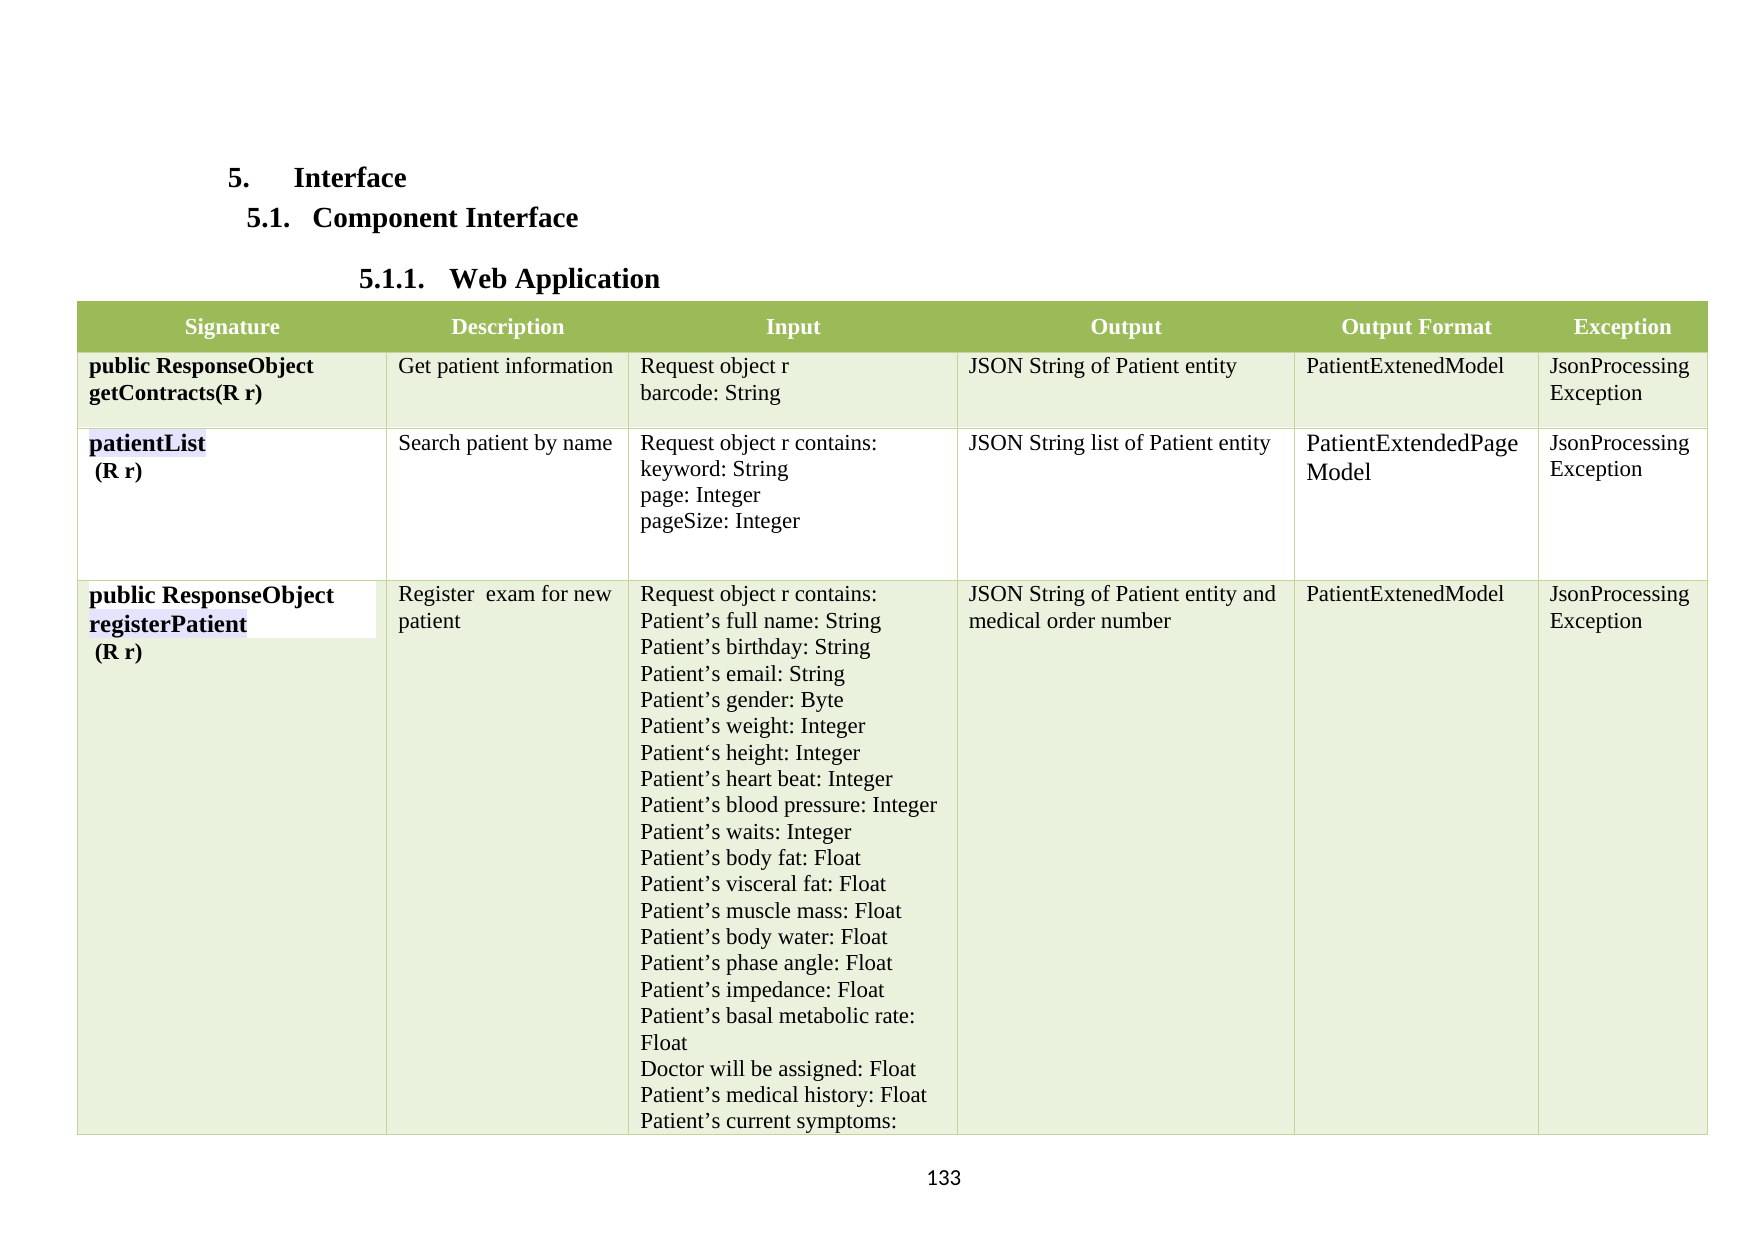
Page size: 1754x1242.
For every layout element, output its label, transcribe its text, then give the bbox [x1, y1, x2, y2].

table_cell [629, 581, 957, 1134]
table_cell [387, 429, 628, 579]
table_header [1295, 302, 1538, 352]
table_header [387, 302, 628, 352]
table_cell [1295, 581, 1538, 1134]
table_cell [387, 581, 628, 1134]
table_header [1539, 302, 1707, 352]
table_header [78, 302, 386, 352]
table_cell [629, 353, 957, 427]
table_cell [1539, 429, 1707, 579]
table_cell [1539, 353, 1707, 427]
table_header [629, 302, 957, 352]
subtitle Component Interface [237, 200, 1725, 233]
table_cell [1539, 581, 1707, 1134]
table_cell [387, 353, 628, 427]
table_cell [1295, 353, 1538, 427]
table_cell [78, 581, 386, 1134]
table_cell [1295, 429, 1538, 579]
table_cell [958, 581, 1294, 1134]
subtitle Interface [228, 160, 1725, 193]
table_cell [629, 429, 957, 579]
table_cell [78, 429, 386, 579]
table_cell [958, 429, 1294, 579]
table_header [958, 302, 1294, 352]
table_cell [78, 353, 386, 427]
subtitle Web Application [359, 261, 1725, 294]
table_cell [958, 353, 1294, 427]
